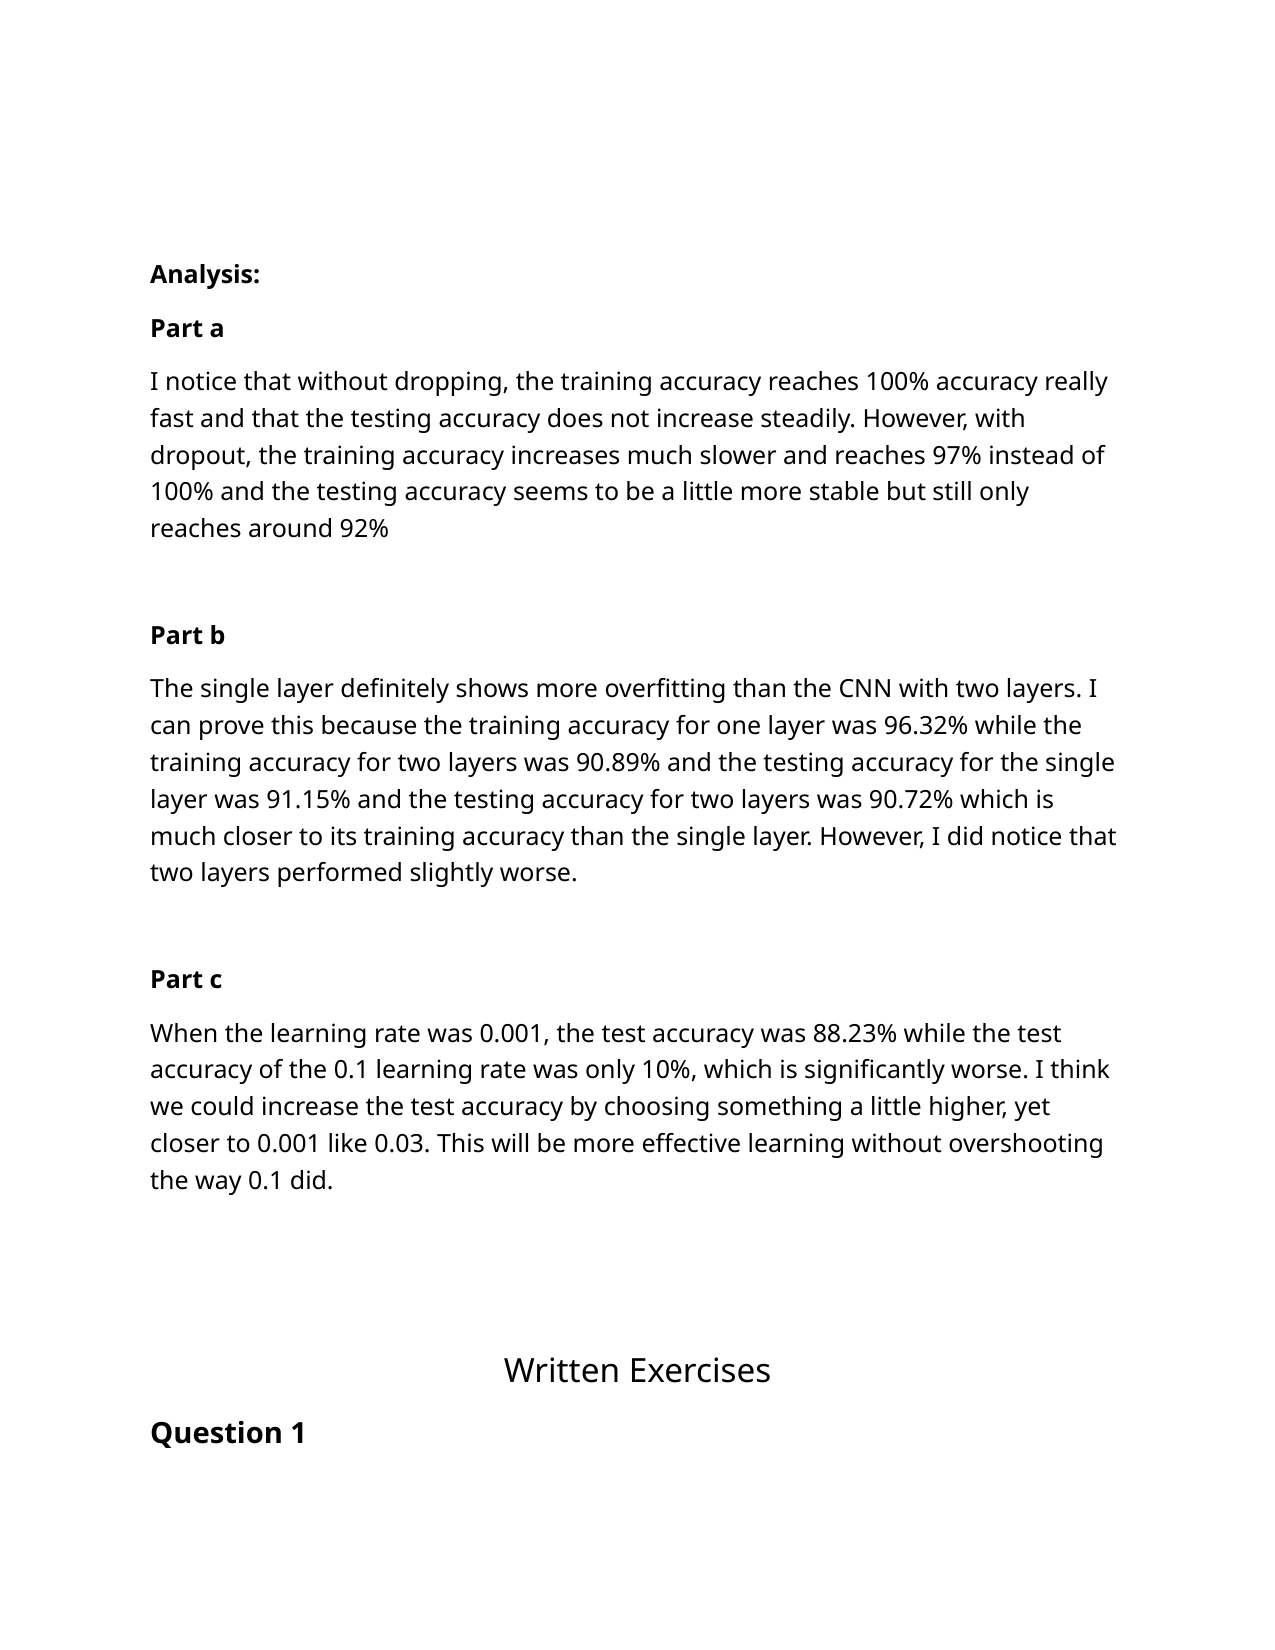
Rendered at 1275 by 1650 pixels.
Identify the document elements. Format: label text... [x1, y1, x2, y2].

text Analysis: [150, 257, 1125, 291]
text I notice that without dropping, the training accuracy reaches 100% accuracy really fast and that the testing accuracy does not increase steadily. However, with dropout, the training accuracy increases much slower and reaches 97% instead of 100% and the testing accuracy seems to be a little more stable but still only reaches around 92% [150, 364, 1125, 545]
text Part c [150, 962, 1125, 996]
text Part b [150, 618, 1125, 652]
text Question 1 [150, 1413, 1125, 1452]
text Written Exercises [150, 1347, 1125, 1392]
text Part a [150, 310, 1125, 344]
text When the learning rate was 0.001, the test accuracy was 88.23% while the test accuracy of the 0.1 learning rate was only 10%, which is significantly worse. I think we could increase the test accuracy by choosing something a little higher, yet closer to 0.001 like 0.03. This will be more effective learning without overshooting the way 0.1 did. [150, 1015, 1125, 1196]
text The single layer definitely shows more overfitting than the CNN with two layers. I can prove this because the training accuracy for one layer was 96.32% while the training accuracy for two layers was 90.89% and the testing accuracy for the single layer was 91.15% and the testing accuracy for two layers was 90.72% which is much closer to its training accuracy than the single layer. However, I did notice that two layers performed slightly worse. [150, 671, 1125, 889]
